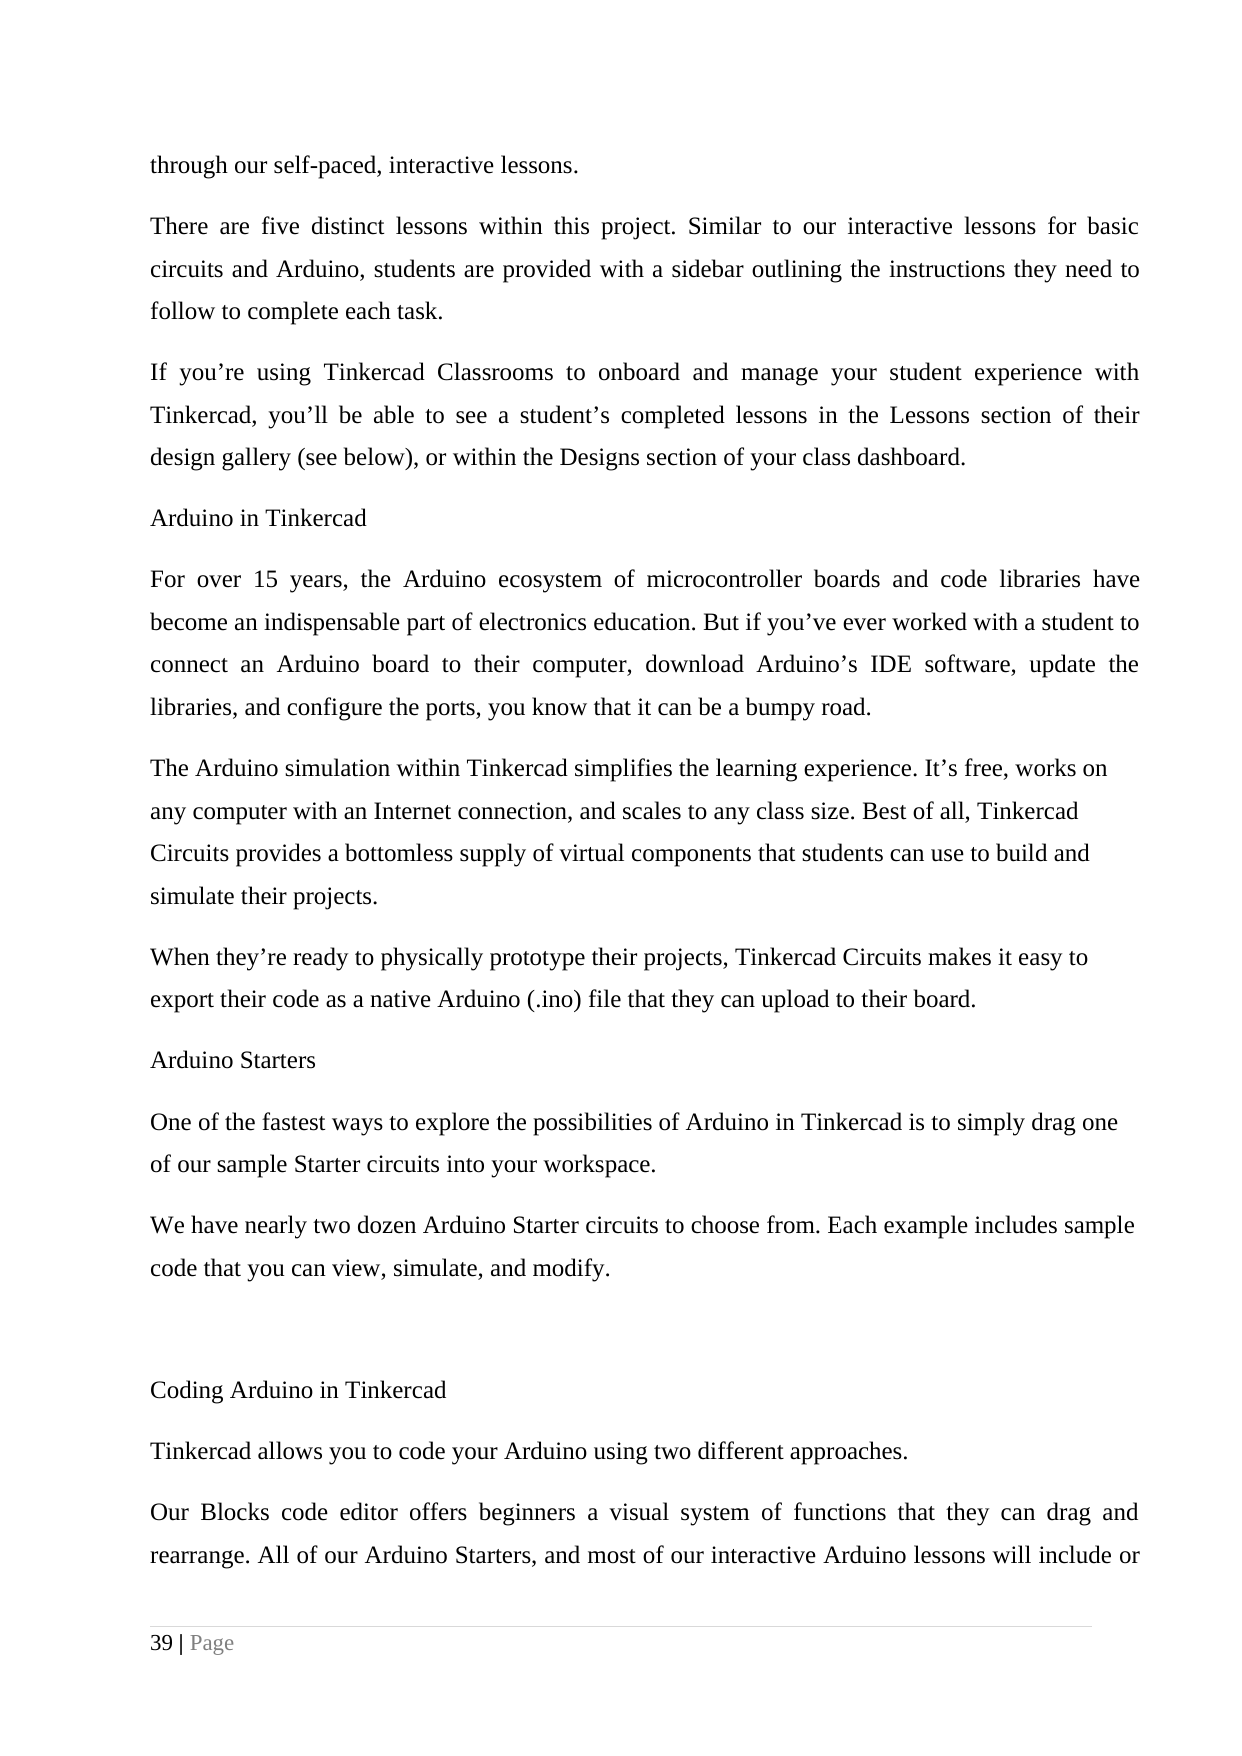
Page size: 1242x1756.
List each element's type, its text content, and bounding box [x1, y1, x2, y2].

text When they’re ready to physically prototype their projects, Tinkercad Circuits makes it easy to export their code as a native Arduino (.ino) file that they can upload to their board. [150, 942, 1141, 1013]
text Arduino in Tinkercad [150, 503, 1141, 532]
text One of the fastest ways to explore the possibilities of Arduino in Tinkercad is to simply drag one of our sample Starter circuits into your workspace. [150, 1107, 1141, 1178]
text The Arduino simulation within Tinkercad simplifies the learning experience. It’s free, works on any computer with an Internet connection, and scales to any class size. Best of all, Tinkercad Circuits provides a bottomless supply of virtual components that students can use to build and simulate their projects. [150, 753, 1141, 909]
text For over 15 years, the Arduino ecosystem of microcontroller boards and code libraries have become an indispensable part of electronics education. But if you’ve ever worked with a student to connect an Arduino board to their computer, download Arduino’s IDE software, update the libraries, and configure the ports, you know that it can be a bumpy road. [150, 564, 1141, 721]
text We have nearly two dozen Arduino Starter circuits to choose from. Each example includes sample code that you can view, simulate, and modify. [150, 1210, 1141, 1282]
text Coding Arduino in Tinkercad [150, 1375, 1141, 1404]
text If you’re using Tinkercad Classrooms to onboard and manage your student experience with Tinkercad, you’ll be able to see a student’s completed lessons in the Lessons section of their design gallery (see below), or within the Designs section of your class dashboard. [150, 357, 1141, 471]
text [150, 1497, 1141, 1569]
text There are five distinct lessons within this project. Similar to our interactive lessons for basic circuits and Arduino, students are provided with a sidebar outlining the instructions they need to follow to complete each task. [150, 211, 1141, 325]
text Arduino Starters [150, 1046, 1141, 1074]
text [150, 150, 1141, 179]
text Tinkercad allows you to code your Arduino using two different approaches. [150, 1436, 1141, 1465]
